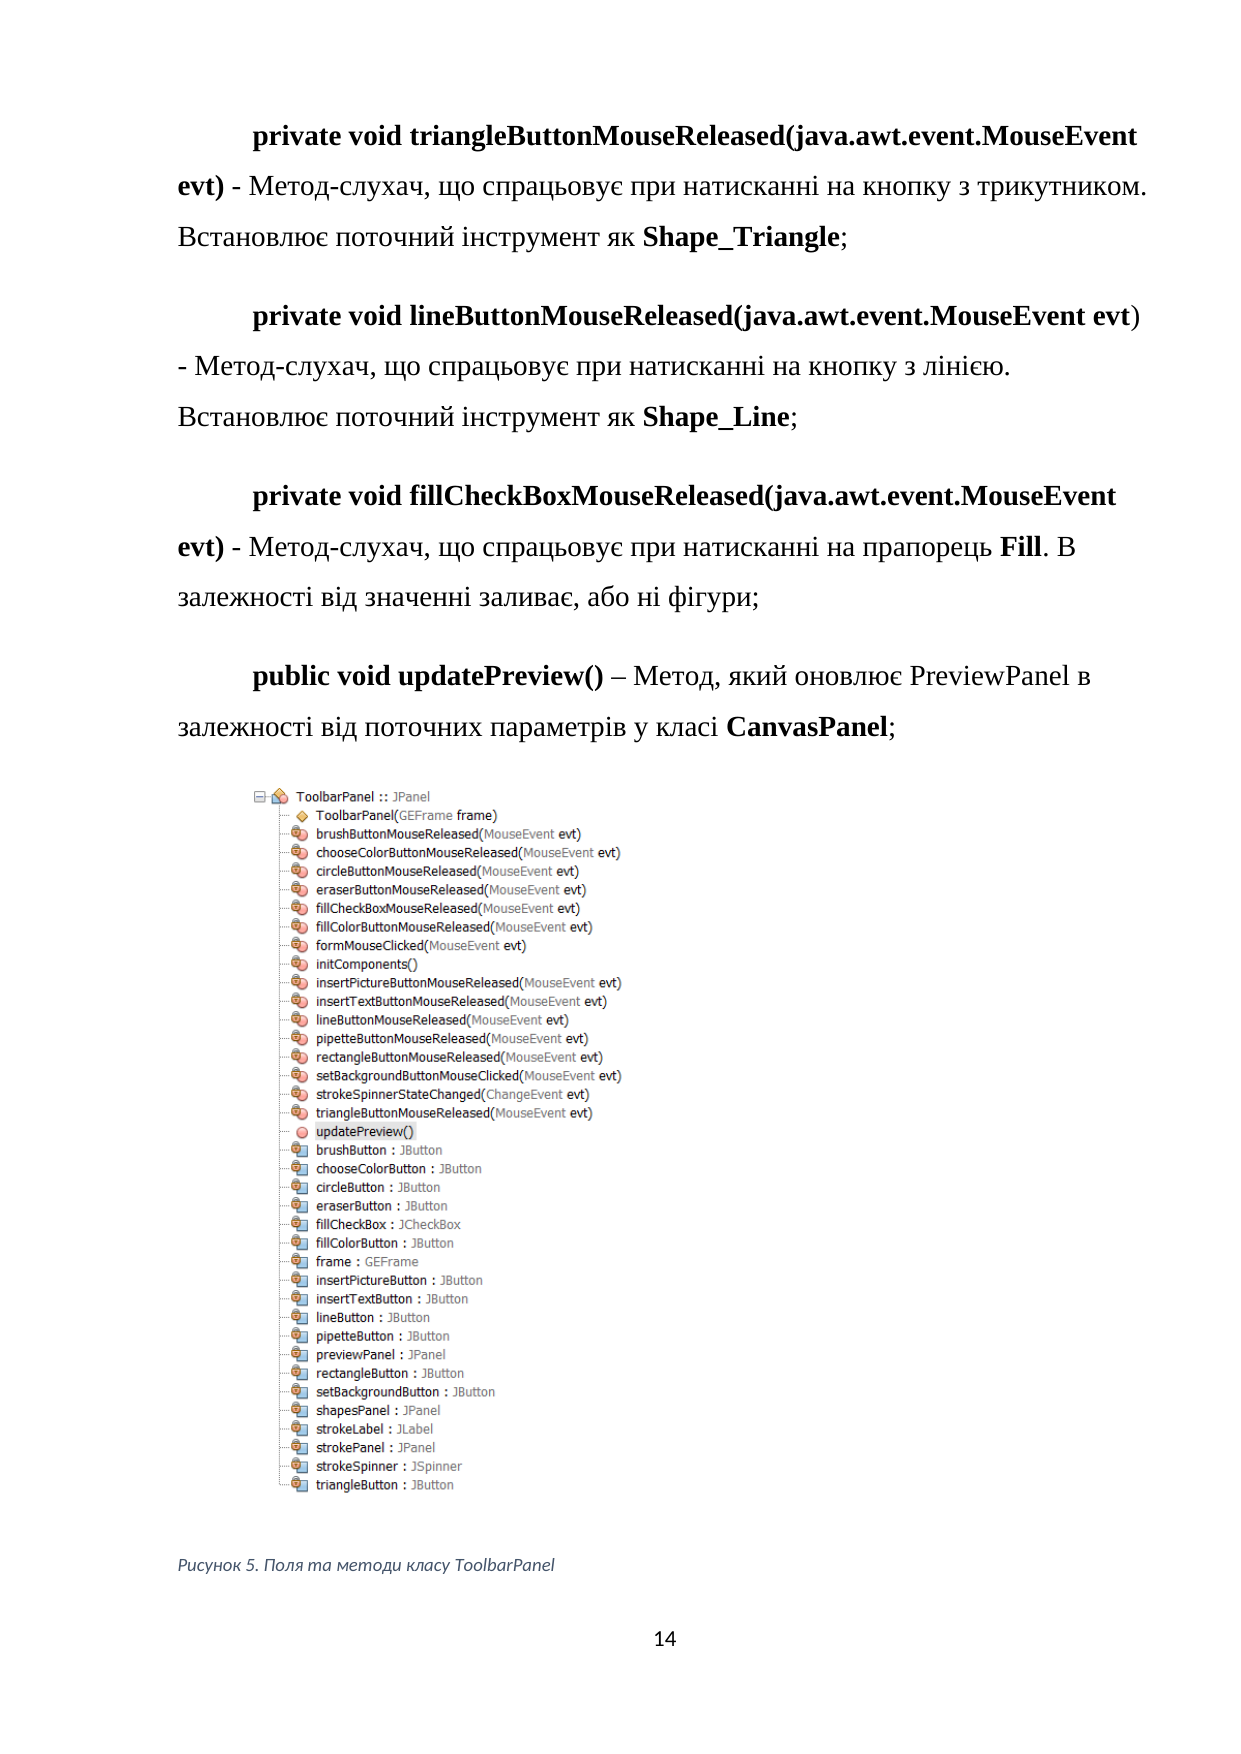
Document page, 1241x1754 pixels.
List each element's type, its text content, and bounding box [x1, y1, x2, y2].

text private void fillCheckBoxMouseReleased(java.awt.event.MouseEvent evt) - Метод-слухач, що спрацьовує при натисканні на прапорець Fill. В залежності від значенні заливає, або ні фігури; [177, 478, 1152, 612]
picture [252, 788, 666, 1507]
text private void triangleButtonMouseReleased(java.awt.event.MouseEvent evt) - Метод-слухач, що спрацьовує при натисканні на кнопку з трикутником. Встановлює поточний інструмент як Shape_Triangle; [177, 118, 1152, 252]
text private void lineButtonMouseReleased(java.awt.event.MouseEvent evt) - Метод-слухач, що спрацьовує при натисканні на кнопку з лінією. Встановлює поточний інструмент як Shape_Line; [177, 298, 1152, 432]
text Рисунок 5. Поля та методи класу ToolbarPanel [177, 1553, 1152, 1576]
text public void updatePreview() – Метод, який оновлює PreviewPanel в залежності від поточних параметрів у класі CanvasPanel; [177, 658, 1152, 742]
